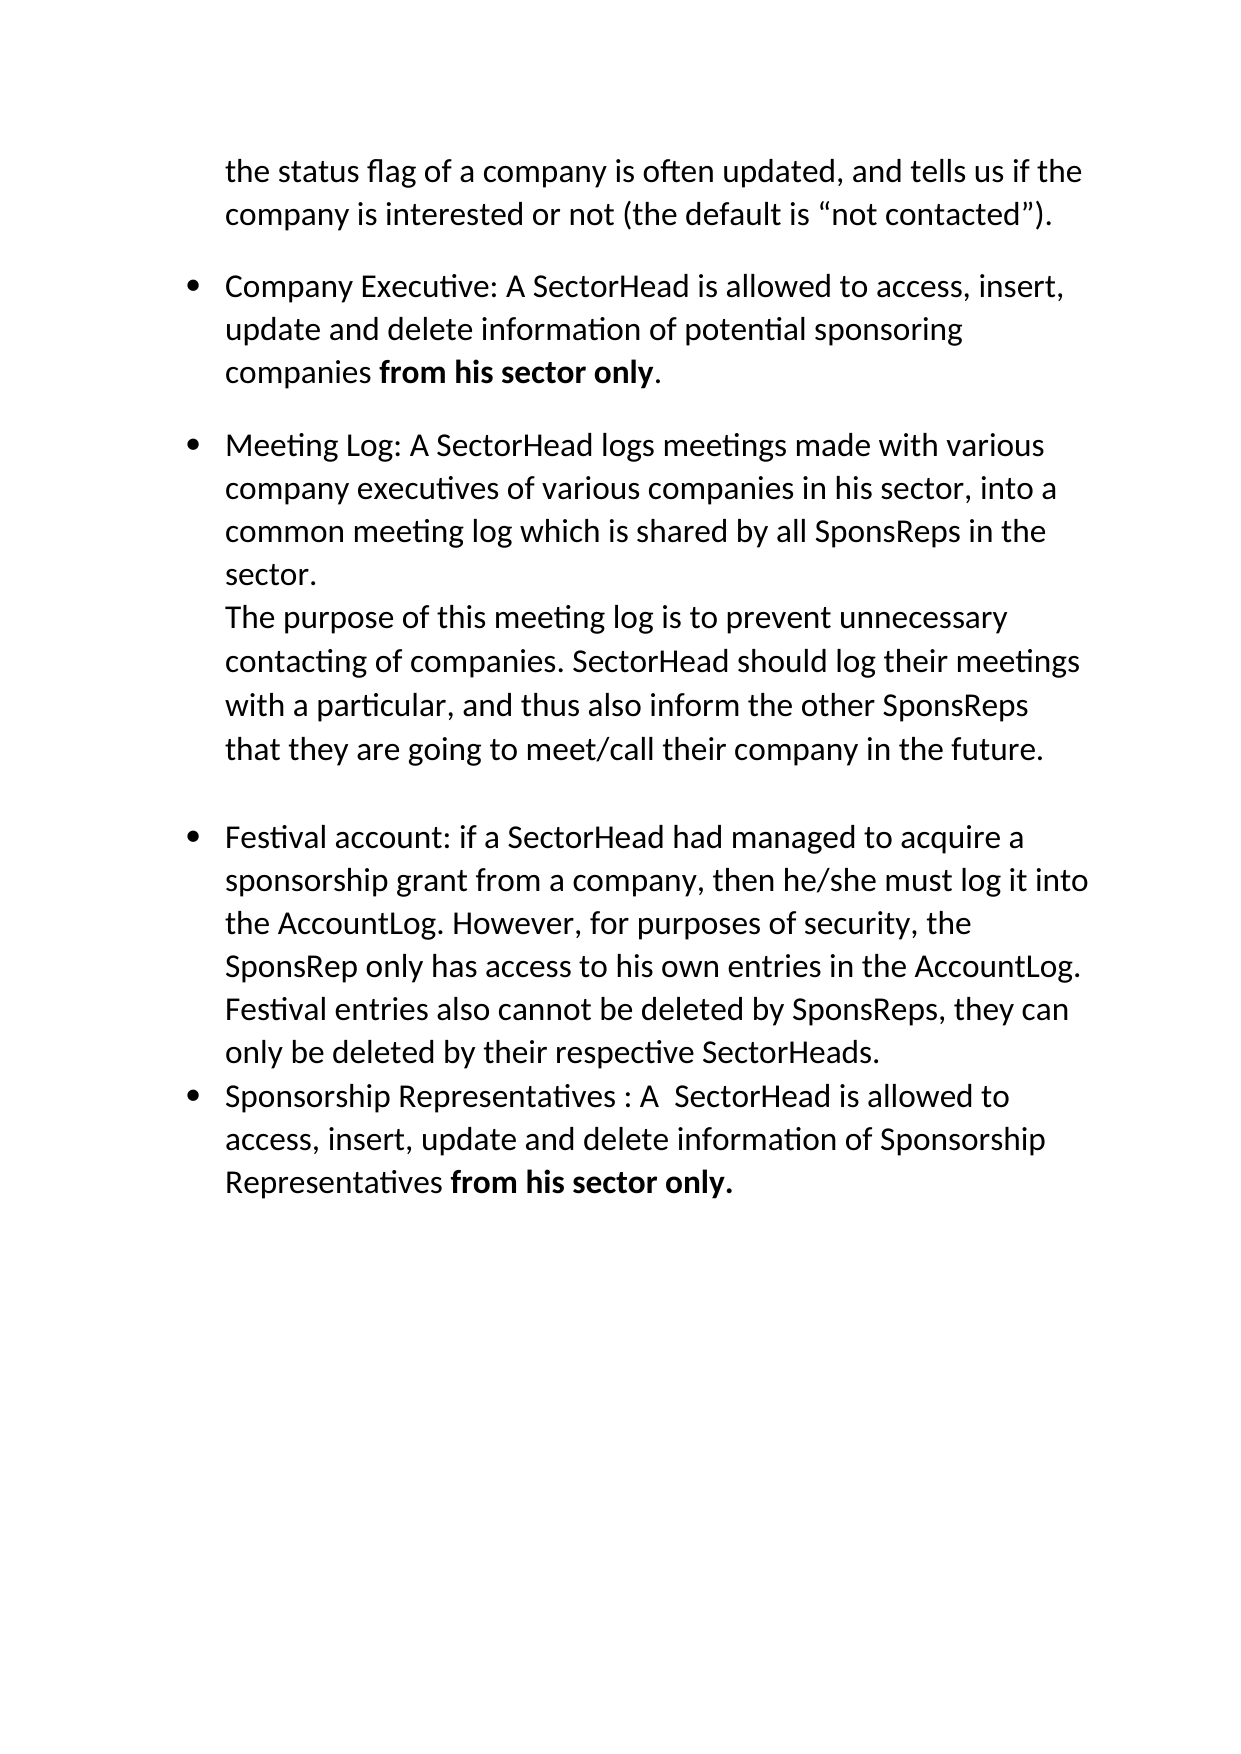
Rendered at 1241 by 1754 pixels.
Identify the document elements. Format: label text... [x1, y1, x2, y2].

list Festival account: if a SectorHead had managed to acquire a sponsorship grant from a company, then he/she must log it into the AccountLog. However, for purposes of security, the SponsRep only has access to his own entries in the AccountLog. Festival entries also cannot be deleted by SponsReps, they can only be deleted by their respective SectorHeads. [187, 816, 1090, 1072]
list Company Executive: A SectorHead is allowed to access, insert, update and delete information of potential sponsoring companies from his sector only. [187, 265, 1090, 422]
list The purpose of this meeting log is to prevent unnecessary contacting of companies. SectorHead should log their meetings with a particular, and thus also inform the other SponsReps that they are going to meet/call their company in the future. [225, 596, 1090, 769]
list Sponsorship Representatives : A SectorHead is allowed to access, insert, update and delete information of Sponsorship Representatives from his sector only. [187, 1074, 1090, 1202]
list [187, 150, 1090, 263]
list Meeting Log: A SectorHead logs meetings made with various company executives of various companies in his sector, into a common meeting log which is shared by all SponsReps in the sector. [187, 423, 1090, 594]
